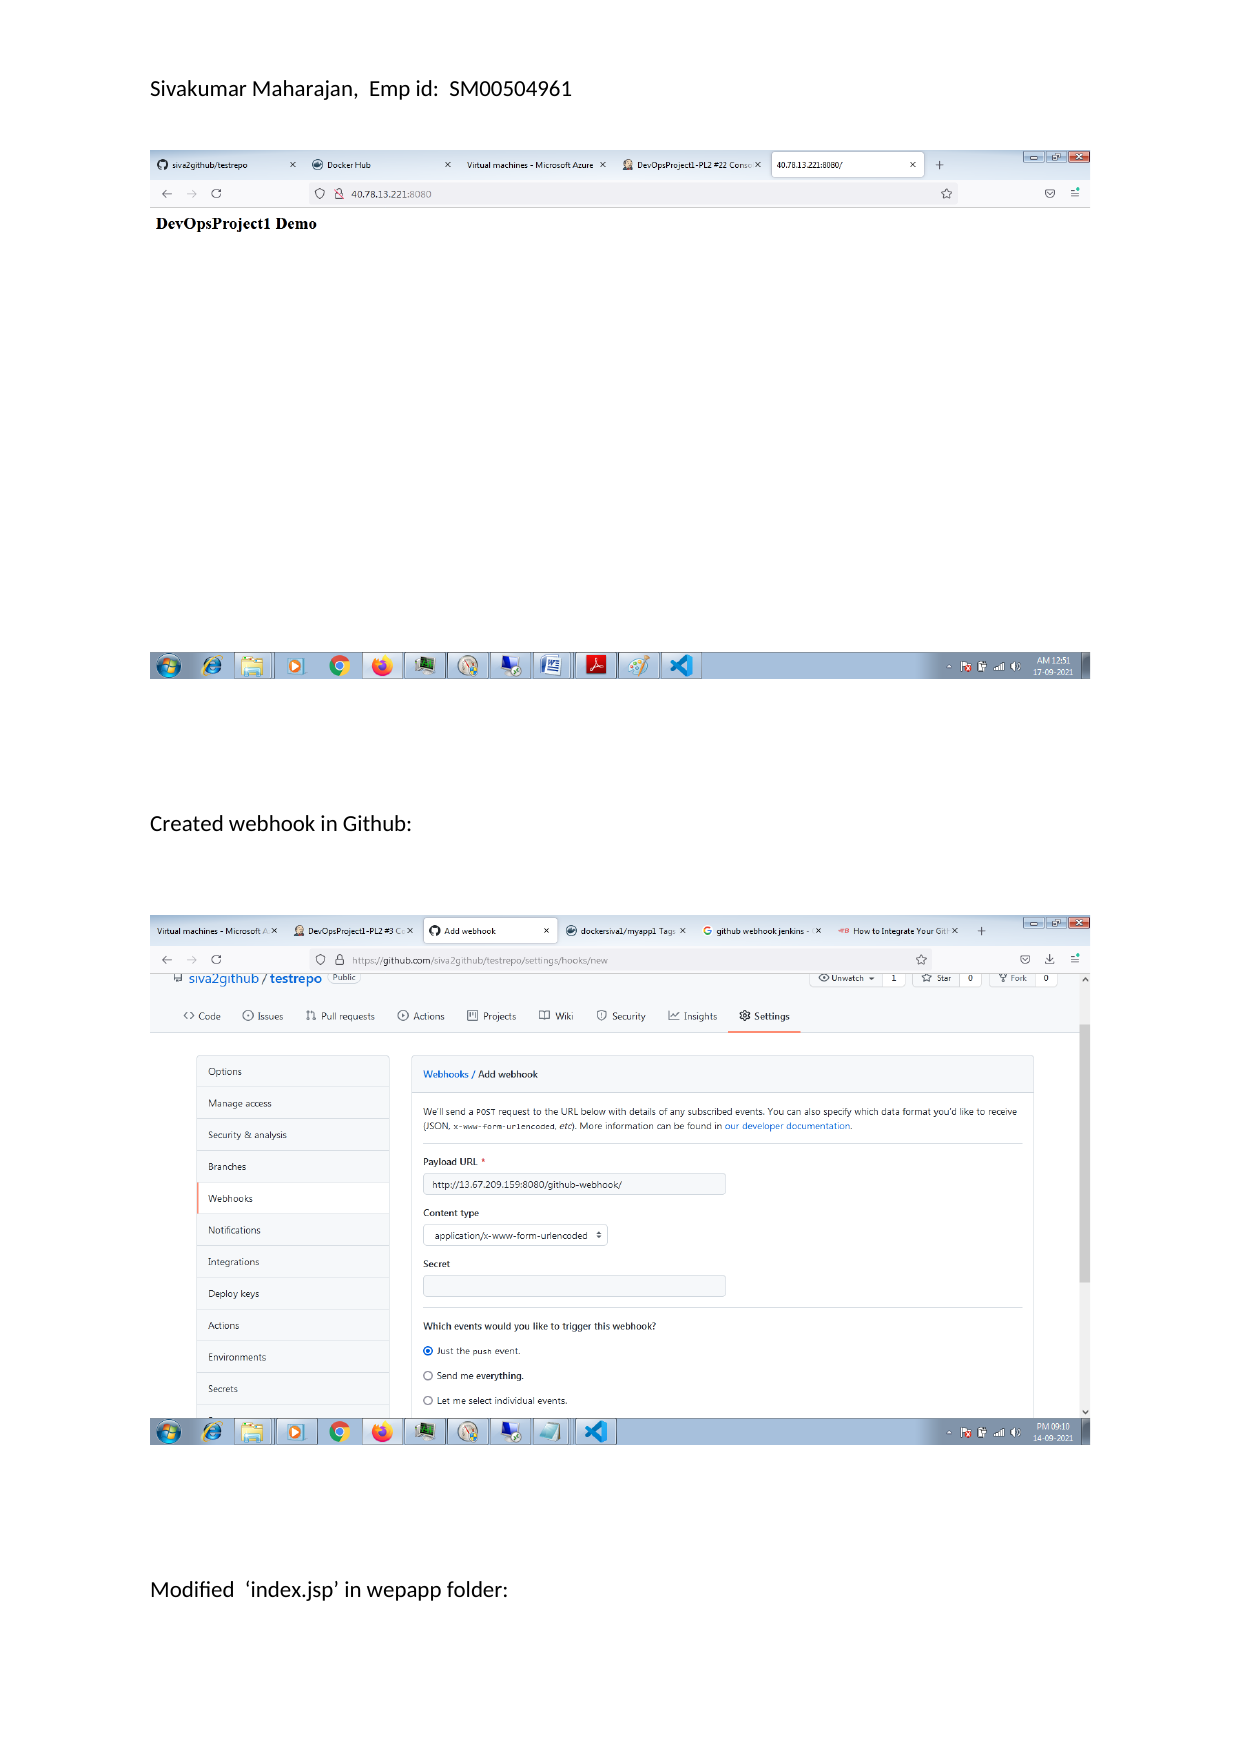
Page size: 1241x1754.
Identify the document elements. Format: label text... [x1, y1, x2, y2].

picture [150, 915, 1091, 1445]
picture [150, 150, 1091, 679]
text Modified ‘index.jsp’ in wepapp folder: [150, 1575, 1090, 1603]
text Created webhook in Github: [150, 809, 1090, 838]
